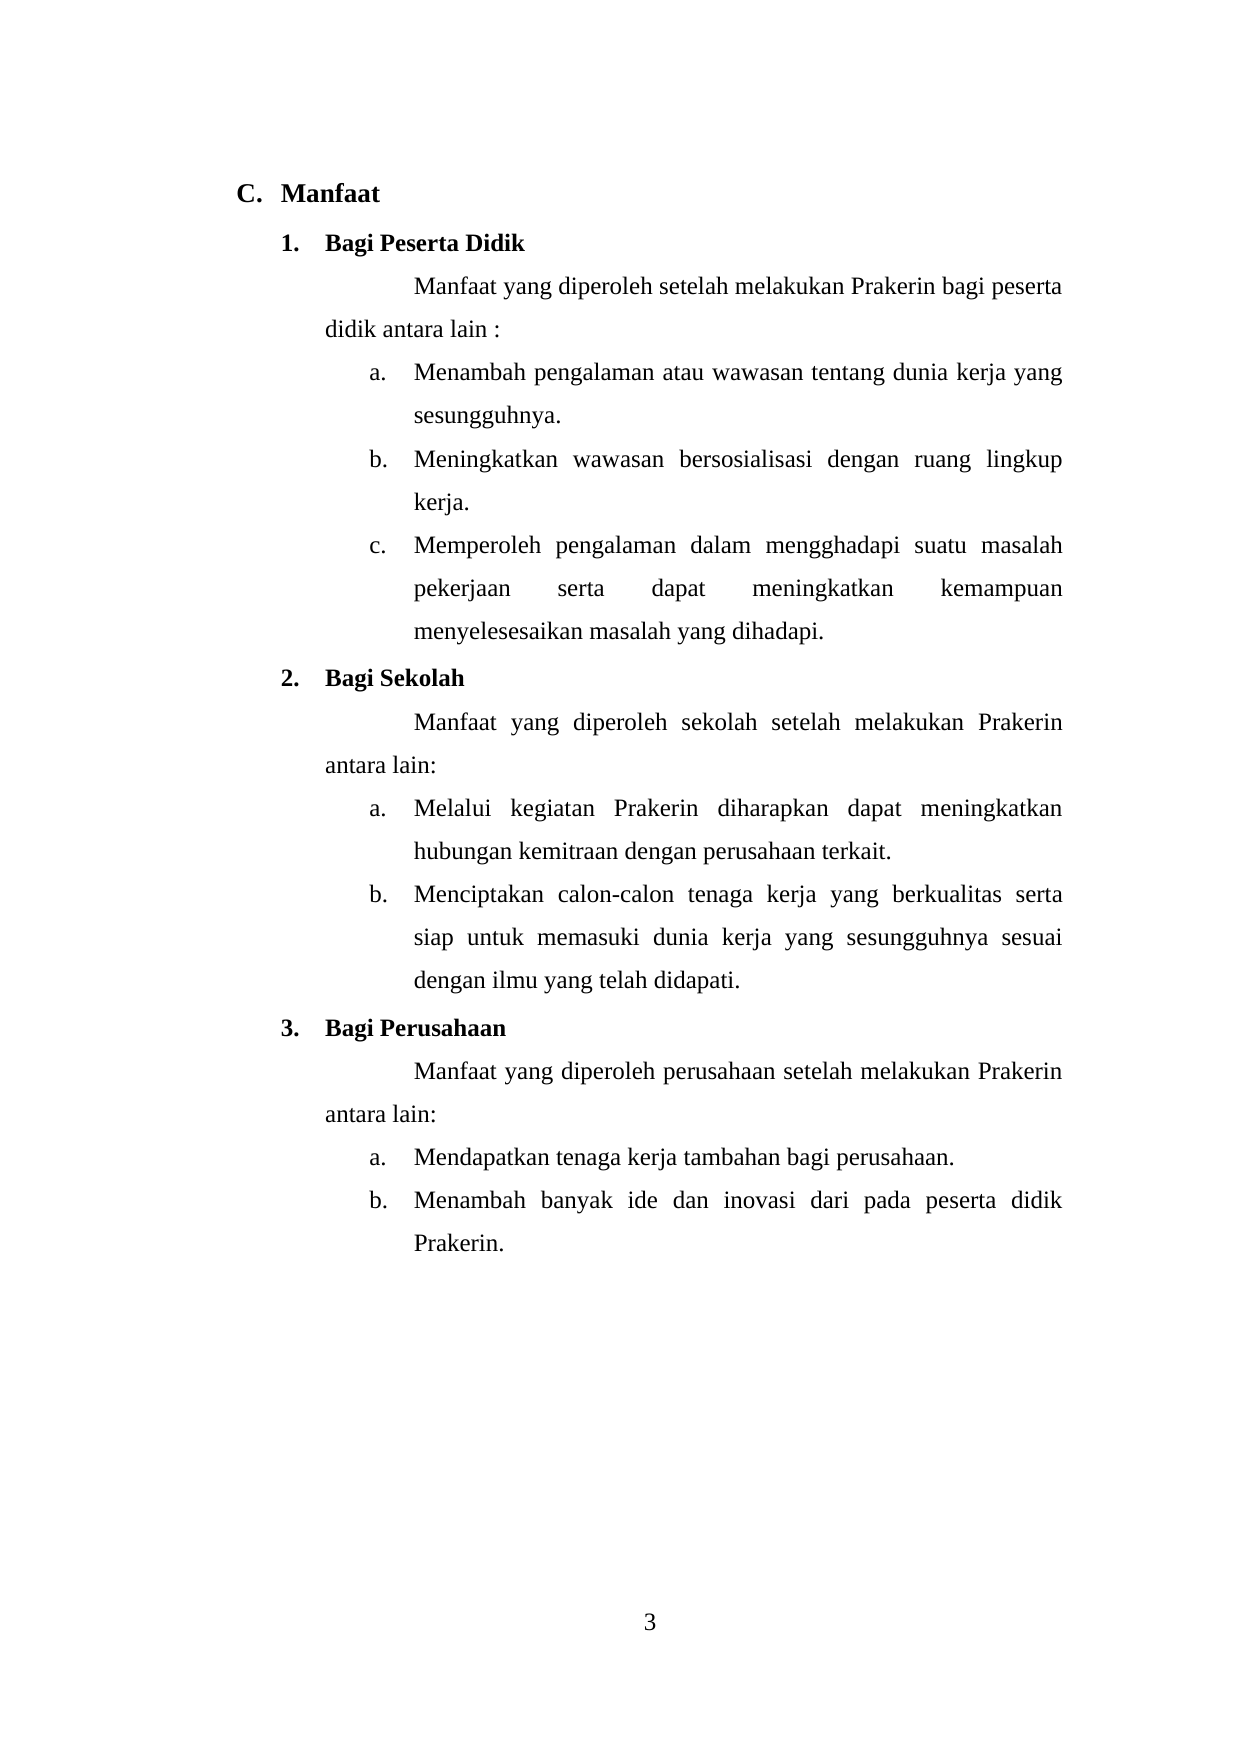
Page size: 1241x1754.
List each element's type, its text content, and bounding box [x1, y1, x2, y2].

subtitle Bagi Peserta Didik [281, 228, 1063, 257]
list Manfaat yang diperoleh setelah melakukan Prakerin bagi peserta didik antara lain : [325, 271, 1063, 343]
list Mendapatkan tenaga kerja tambahan bagi perusahaan. [369, 1142, 1063, 1171]
list Manfaat yang diperoleh perusahaan setelah melakukan Prakerin antara lain: [325, 1056, 1063, 1128]
list Memperoleh pengalaman dalam mengghadapi suatu masalah pekerjaan serta dapat meningkatkan kemampuan menyelesesaikan masalah yang dihadapi. [369, 530, 1063, 645]
list Menciptakan calon-calon tenaga kerja yang berkualitas serta siap untuk memasuki dunia kerja yang sesungguhnya sesuai dengan ilmu yang telah didapati. [369, 879, 1063, 994]
list Manfaat yang diperoleh sekolah setelah melakukan Prakerin antara lain: [325, 707, 1063, 778]
list Menambah pengalaman atau wawasan tentang dunia kerja yang sesungguhnya. [369, 357, 1063, 429]
subtitle Manfaat [236, 177, 1063, 208]
list Melalui kegiatan Prakerin diharapkan dapat meningkatkan hubungan kemitraan dengan perusahaan terkait. [369, 793, 1063, 865]
subtitle Bagi Sekolah [281, 663, 1063, 692]
list Meningkatkan wawasan bersosialisasi dengan ruang lingkup kerja. [369, 444, 1063, 516]
list Menambah banyak ide dan inovasi dari pada peserta didik Prakerin. [369, 1185, 1063, 1257]
subtitle Bagi Perusahaan [281, 1013, 1063, 1041]
